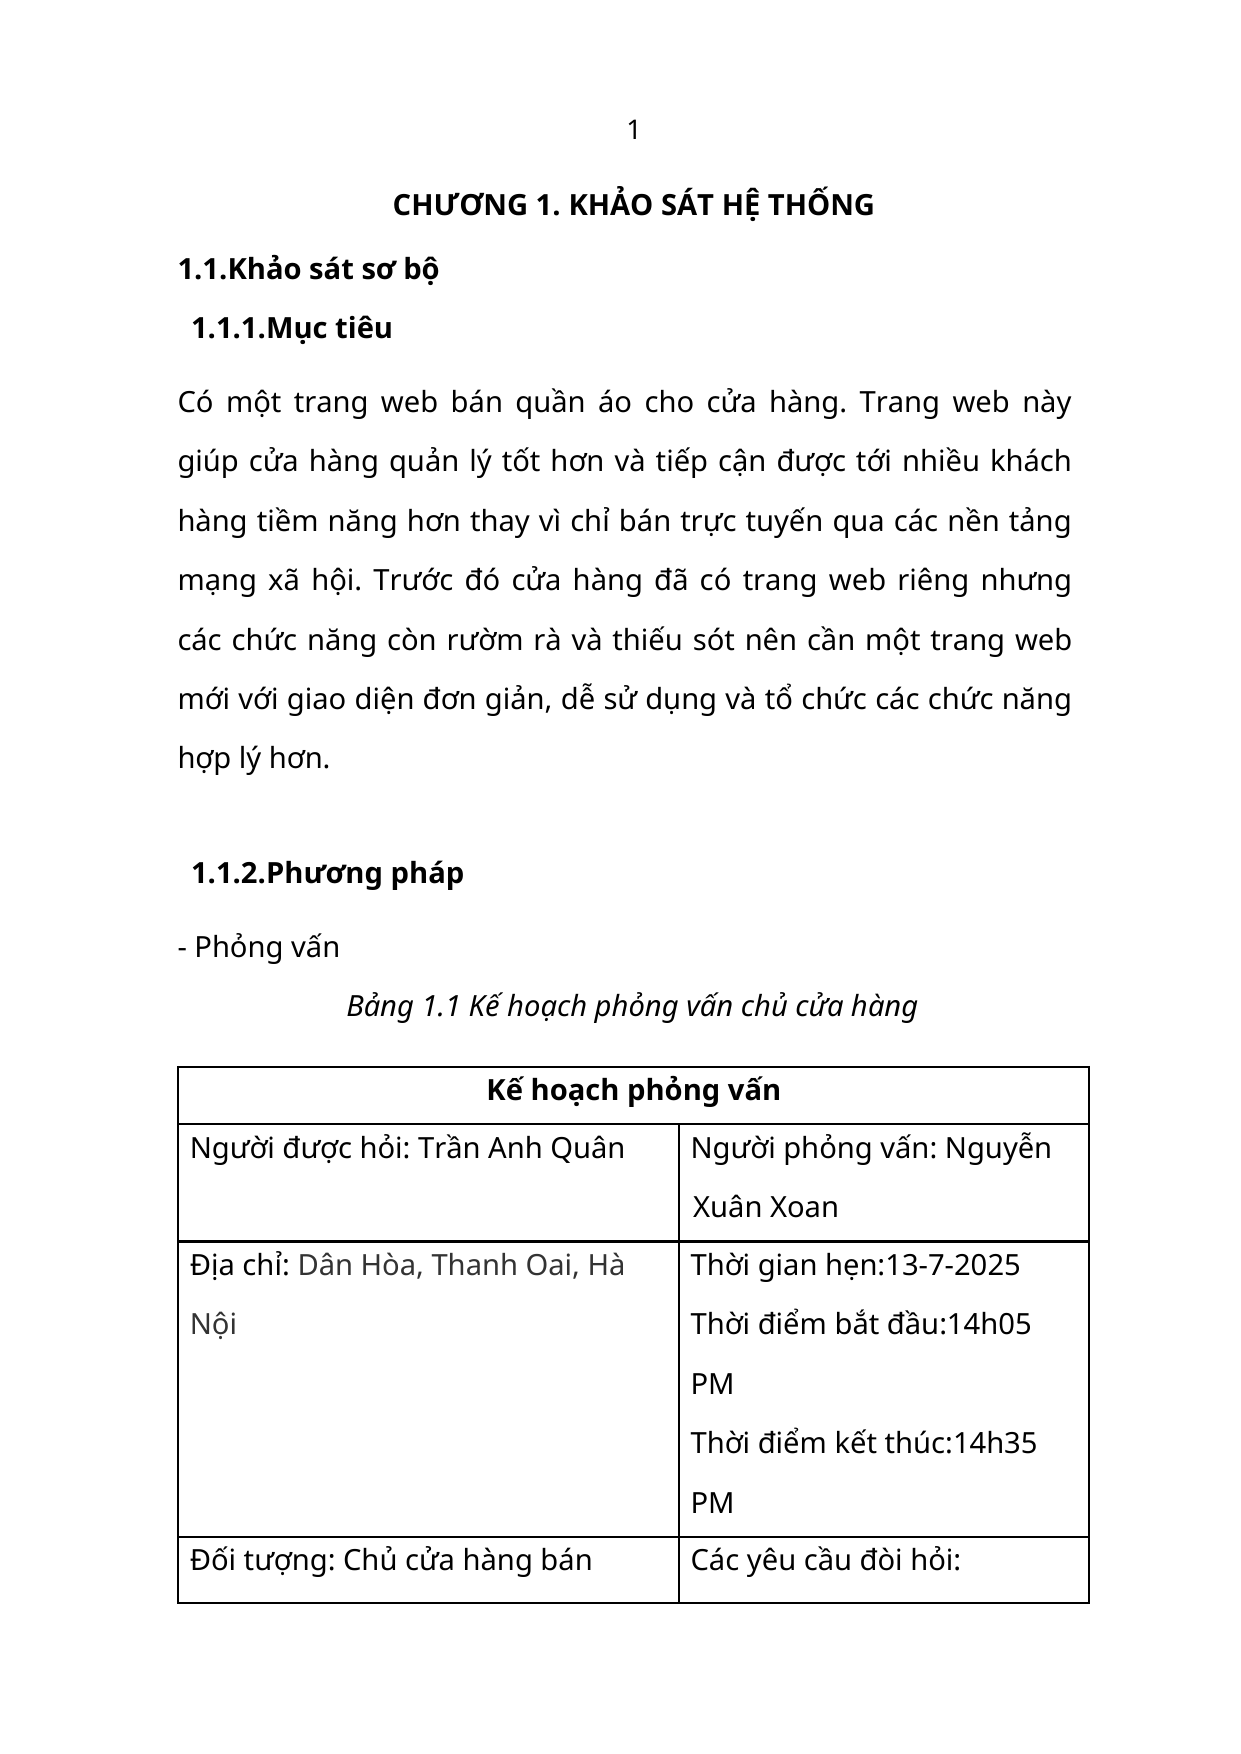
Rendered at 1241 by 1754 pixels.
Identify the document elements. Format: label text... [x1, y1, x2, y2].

subtitle KHẢO SÁT HỆ THỐNG [177, 184, 1090, 224]
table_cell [179, 1538, 678, 1602]
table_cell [680, 1538, 1088, 1602]
text - Phỏng vấn [177, 926, 1090, 966]
subtitle Mục tiêu [266, 308, 1087, 347]
table_cell Thời gian hẹn:13-7-2025 Thời điểm bắt đầu:14h05 PM Thời điểm kết thúc:14h35 PM [680, 1243, 1088, 1536]
table_cell Người phỏng vấn: Nguyễn Xuân Xoan [680, 1125, 1088, 1240]
subtitle Khảo sát sơ bộ [177, 248, 1090, 288]
table_header Kế hoạch phỏng vấn [179, 1068, 1088, 1123]
table_cell Người được hỏi: Trần Anh Quân [179, 1125, 678, 1240]
subtitle Phương pháp [266, 853, 1087, 892]
table_cell Địa chỉ: Dân Hòa, Thanh Oai, Hà Nội [179, 1243, 678, 1536]
text Có một trang web bán quần áo cho cửa hàng. Trang web này giúp cửa hàng quản lý tốt hơn và tiếp cận được tới nhiều khách hàng tiềm năng hơn thay vì chỉ bán trực tuyến qua các nền tảng mạng xã hội. Trước đó cửa hàng đã có trang web riêng nhưng các chức năng còn rườm rà và thiếu sót nên cần một trang web mới với giao diện đơn giản, dễ sử dụng và tổ chức các chức năng hợp lý hơn. [177, 381, 1073, 777]
text Bảng 1.1 Kế hoạch phỏng vấn chủ cửa hàng [177, 985, 1090, 1025]
